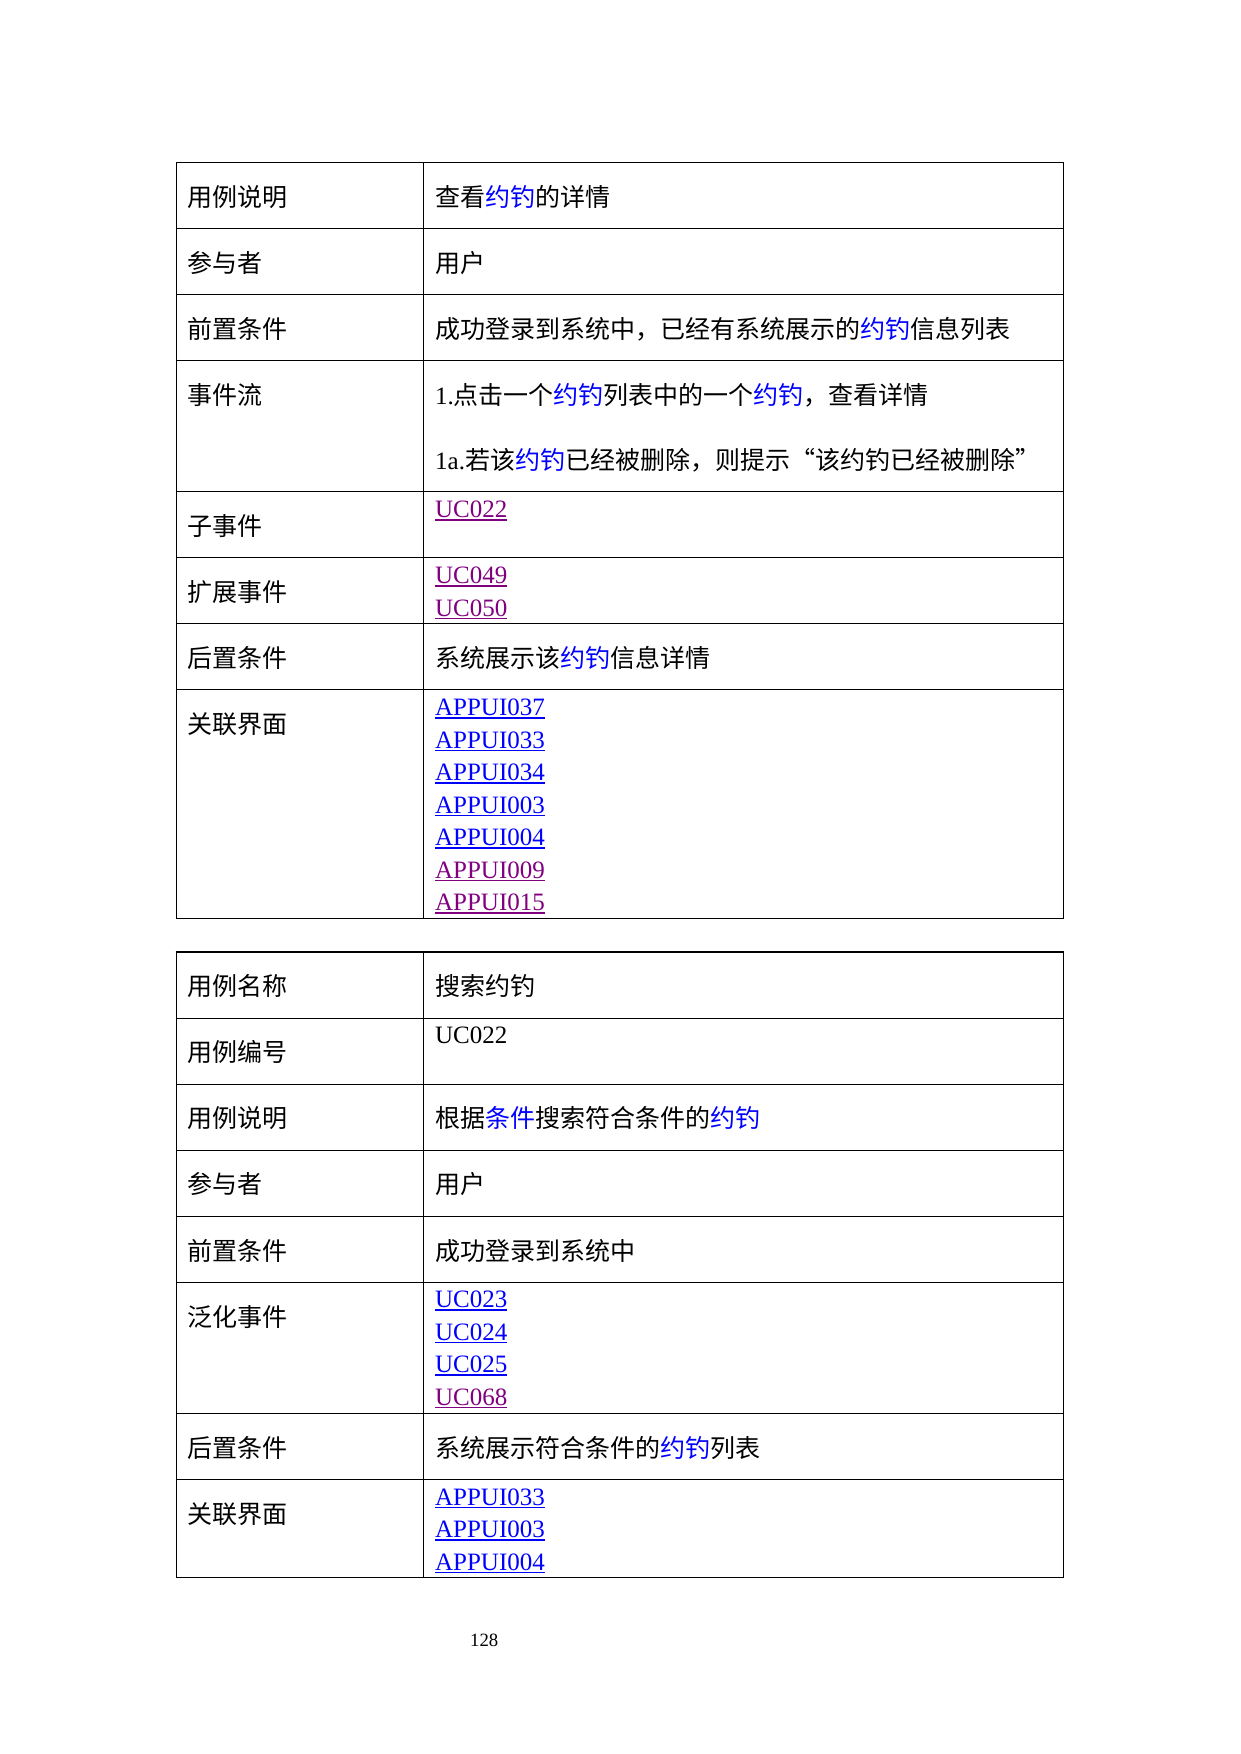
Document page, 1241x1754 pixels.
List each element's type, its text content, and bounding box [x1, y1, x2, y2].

table_cell 系统展示该约钓信息详情 [424, 624, 1063, 689]
table_cell 查看约钓的详情 [424, 163, 1063, 228]
table_cell 参与者 [177, 1151, 423, 1216]
table_cell 1.点击一个约钓列表中的一个约钓，查看详情 1a.若该约钓已经被删除，则提示“该约钓已经被删除” [424, 361, 1063, 491]
table_header 用例名称 [177, 953, 423, 1017]
table_cell UC022 [424, 1019, 1063, 1083]
table_cell 成功登录到系统中 [424, 1217, 1063, 1282]
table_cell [424, 1480, 1063, 1577]
table_cell 用例编号 [177, 1019, 423, 1083]
table_cell UC022 [424, 492, 1063, 557]
table_cell 成功登录到系统中，已经有系统展示的约钓信息列表 [424, 295, 1063, 360]
table_cell 根据条件搜索符合条件的约钓 [424, 1085, 1063, 1149]
table_cell 后置条件 [177, 624, 423, 689]
table_cell 用例说明 [177, 163, 423, 228]
table_cell 事件流 [177, 361, 423, 491]
table_cell 关联界面 [177, 690, 423, 918]
table_cell 子事件 [177, 492, 423, 557]
table_cell 参与者 [177, 229, 423, 294]
table_cell 关联界面 [177, 1480, 423, 1577]
table_cell 泛化事件 [177, 1283, 423, 1413]
table_cell 用例说明 [177, 1085, 423, 1149]
table_cell 扩展事件 [177, 558, 423, 623]
table_cell 用户 [424, 229, 1063, 294]
table_header 搜索约钓 [424, 953, 1063, 1017]
table_cell 前置条件 [177, 295, 423, 360]
table_cell UC023 UC024 UC025 UC068 [424, 1283, 1063, 1413]
table_cell 系统展示符合条件的约钓列表 [424, 1414, 1063, 1479]
table_cell 用户 [424, 1151, 1063, 1216]
table_cell 后置条件 [177, 1414, 423, 1479]
table_cell UC049 UC050 [424, 558, 1063, 623]
table_cell 前置条件 [177, 1217, 423, 1282]
table_cell APPUI037 APPUI033 APPUI034 APPUI003 APPUI004 APPUI009 APPUI015 [424, 690, 1063, 918]
